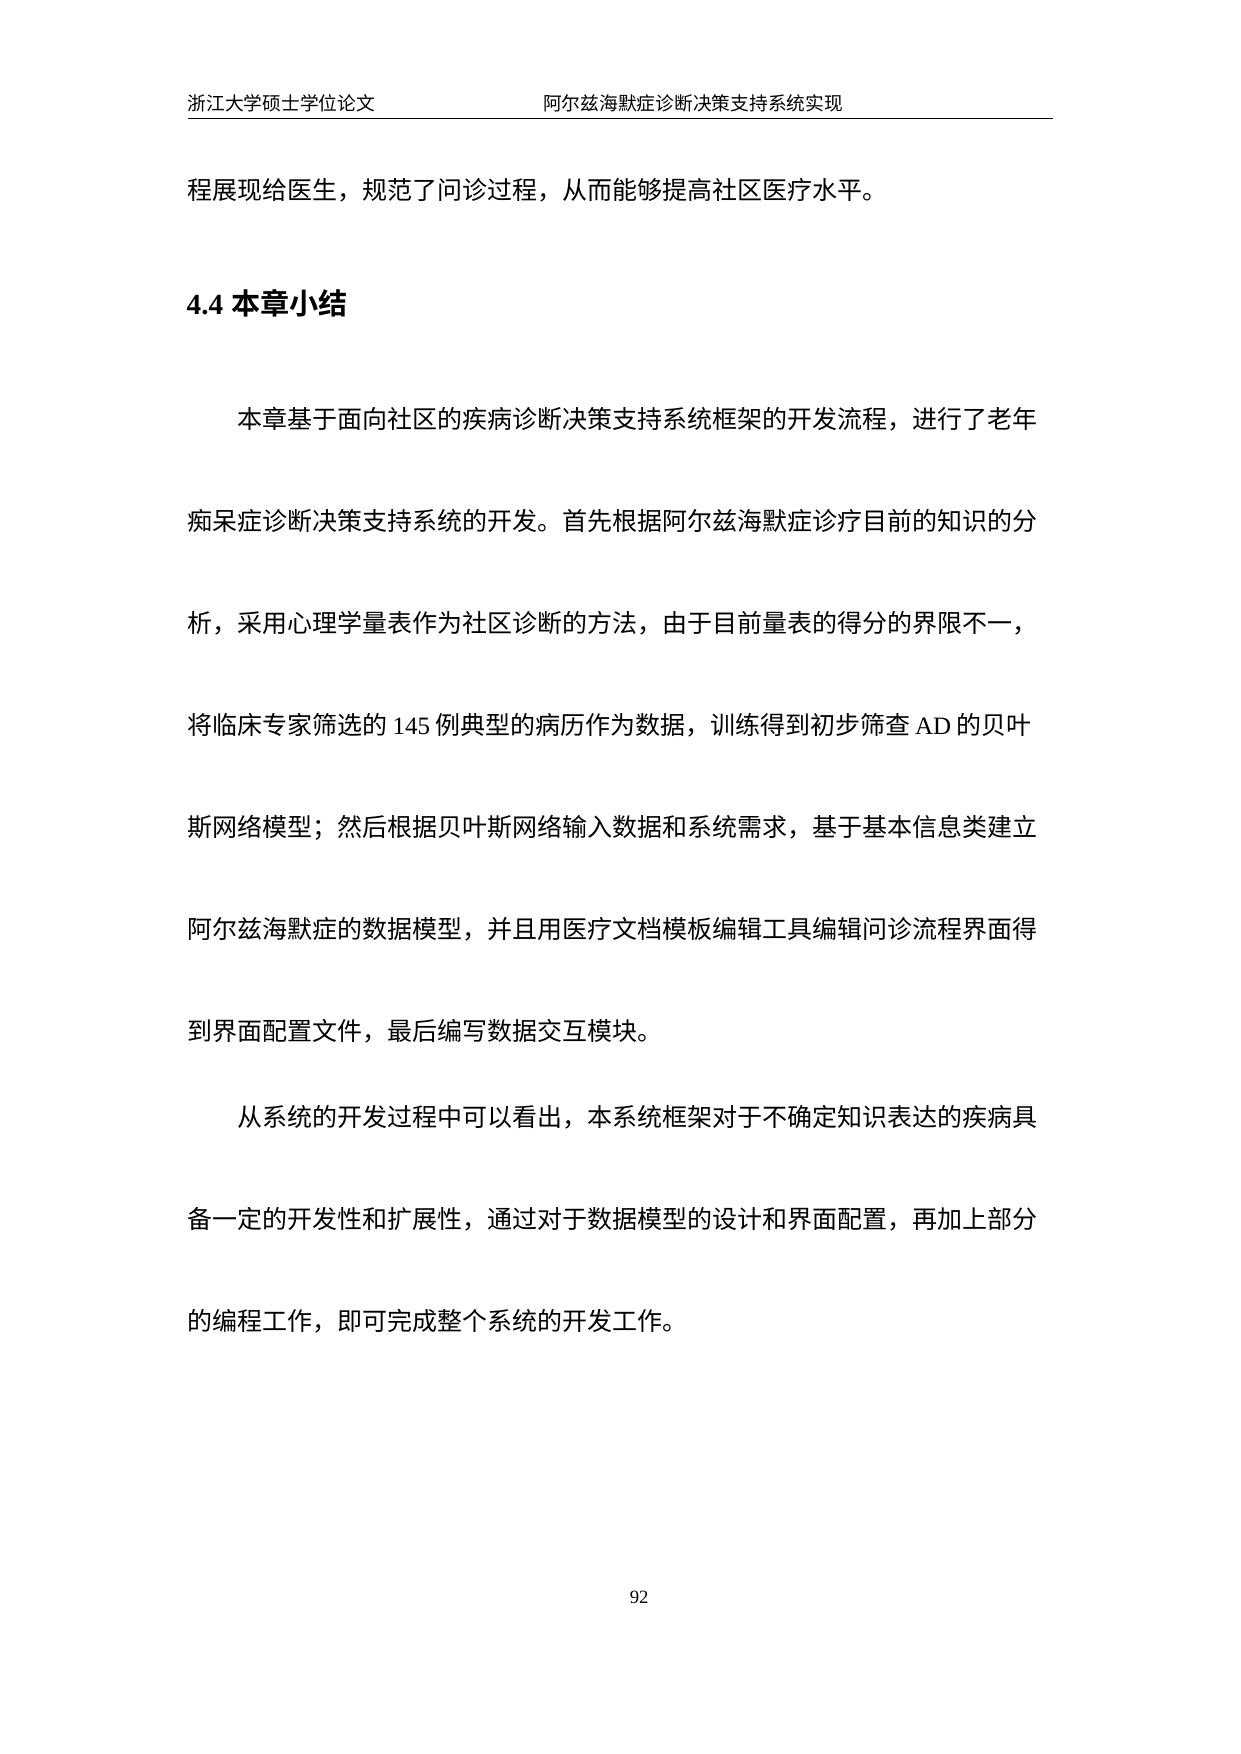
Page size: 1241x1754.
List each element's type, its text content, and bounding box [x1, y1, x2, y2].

text 从系统的开发过程中可以看出，本系统框架对于不确定知识表达的疾病具备一定的开发性和扩展性，通过对于数据模型的设计和界面配置，再加上部分的编程工作，即可完成整个系统的开发工作。 [187, 1081, 1053, 1353]
subtitle 本章小结 [186, 268, 1053, 336]
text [187, 155, 1053, 223]
text 本章基于面向社区的疾病诊断决策支持系统框架的开发流程，进行了老年痴呆症诊断决策支持系统的开发。首先根据阿尔兹海默症诊疗目前的知识的分析，采用心理学量表作为社区诊断的方法，由于目前量表的得分的界限不一，将临床专家筛选的145例典型的病历作为数据，训练得到初步筛查AD的贝叶斯网络模型；然后根据贝叶斯网络输入数据和系统需求，基于基本信息类建立阿尔兹海默症的数据模型，并且用医疗文档模板编辑工具编辑问诊流程界面得到界面配置文件，最后编写数据交互模块。 [187, 384, 1053, 1063]
